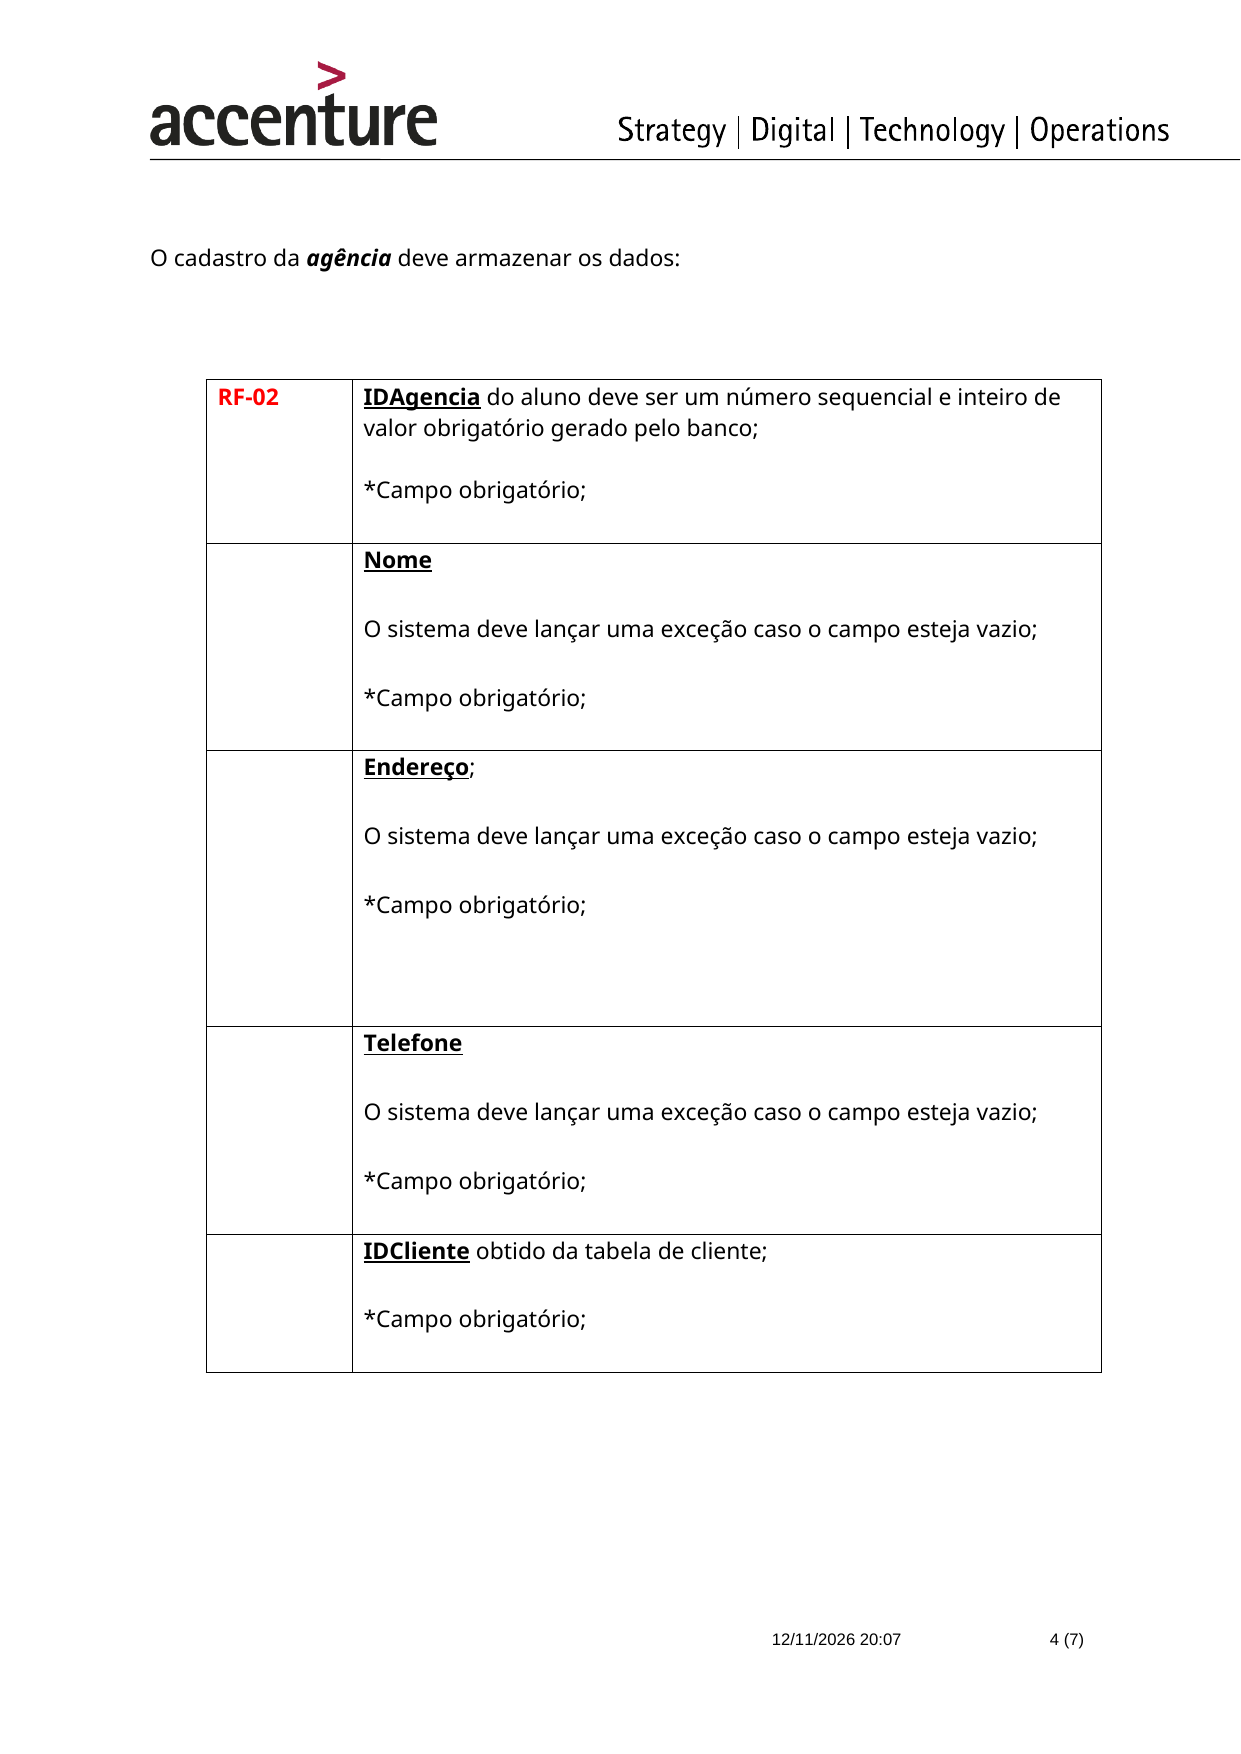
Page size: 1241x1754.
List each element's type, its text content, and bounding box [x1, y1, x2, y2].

table_header RF-02 [207, 380, 352, 543]
table_cell IDCliente obtido da tabela de cliente; *Campo obrigatório; [353, 1235, 1101, 1372]
table_cell Nome O sistema deve lançar uma exceção caso o campo esteja vazio; *Campo obrigatório; [353, 544, 1101, 750]
table_cell [207, 1027, 352, 1233]
text O cadastro da agência deve armazenar os dados: [150, 242, 1090, 273]
table_cell [207, 544, 352, 750]
picture [150, 61, 437, 146]
table_header IDAgencia do aluno deve ser um número sequencial e inteiro de valor obrigatório gerado pelo banco; *Campo obrigatório; [353, 380, 1101, 543]
table_cell Telefone O sistema deve lançar uma exceção caso o campo esteja vazio; *Campo obrigatório; [353, 1027, 1101, 1233]
table_cell [207, 751, 352, 1026]
table_cell Endereço; O sistema deve lançar uma exceção caso o campo esteja vazio; *Campo obrigatório; [353, 751, 1101, 1026]
table_cell [207, 1235, 352, 1372]
